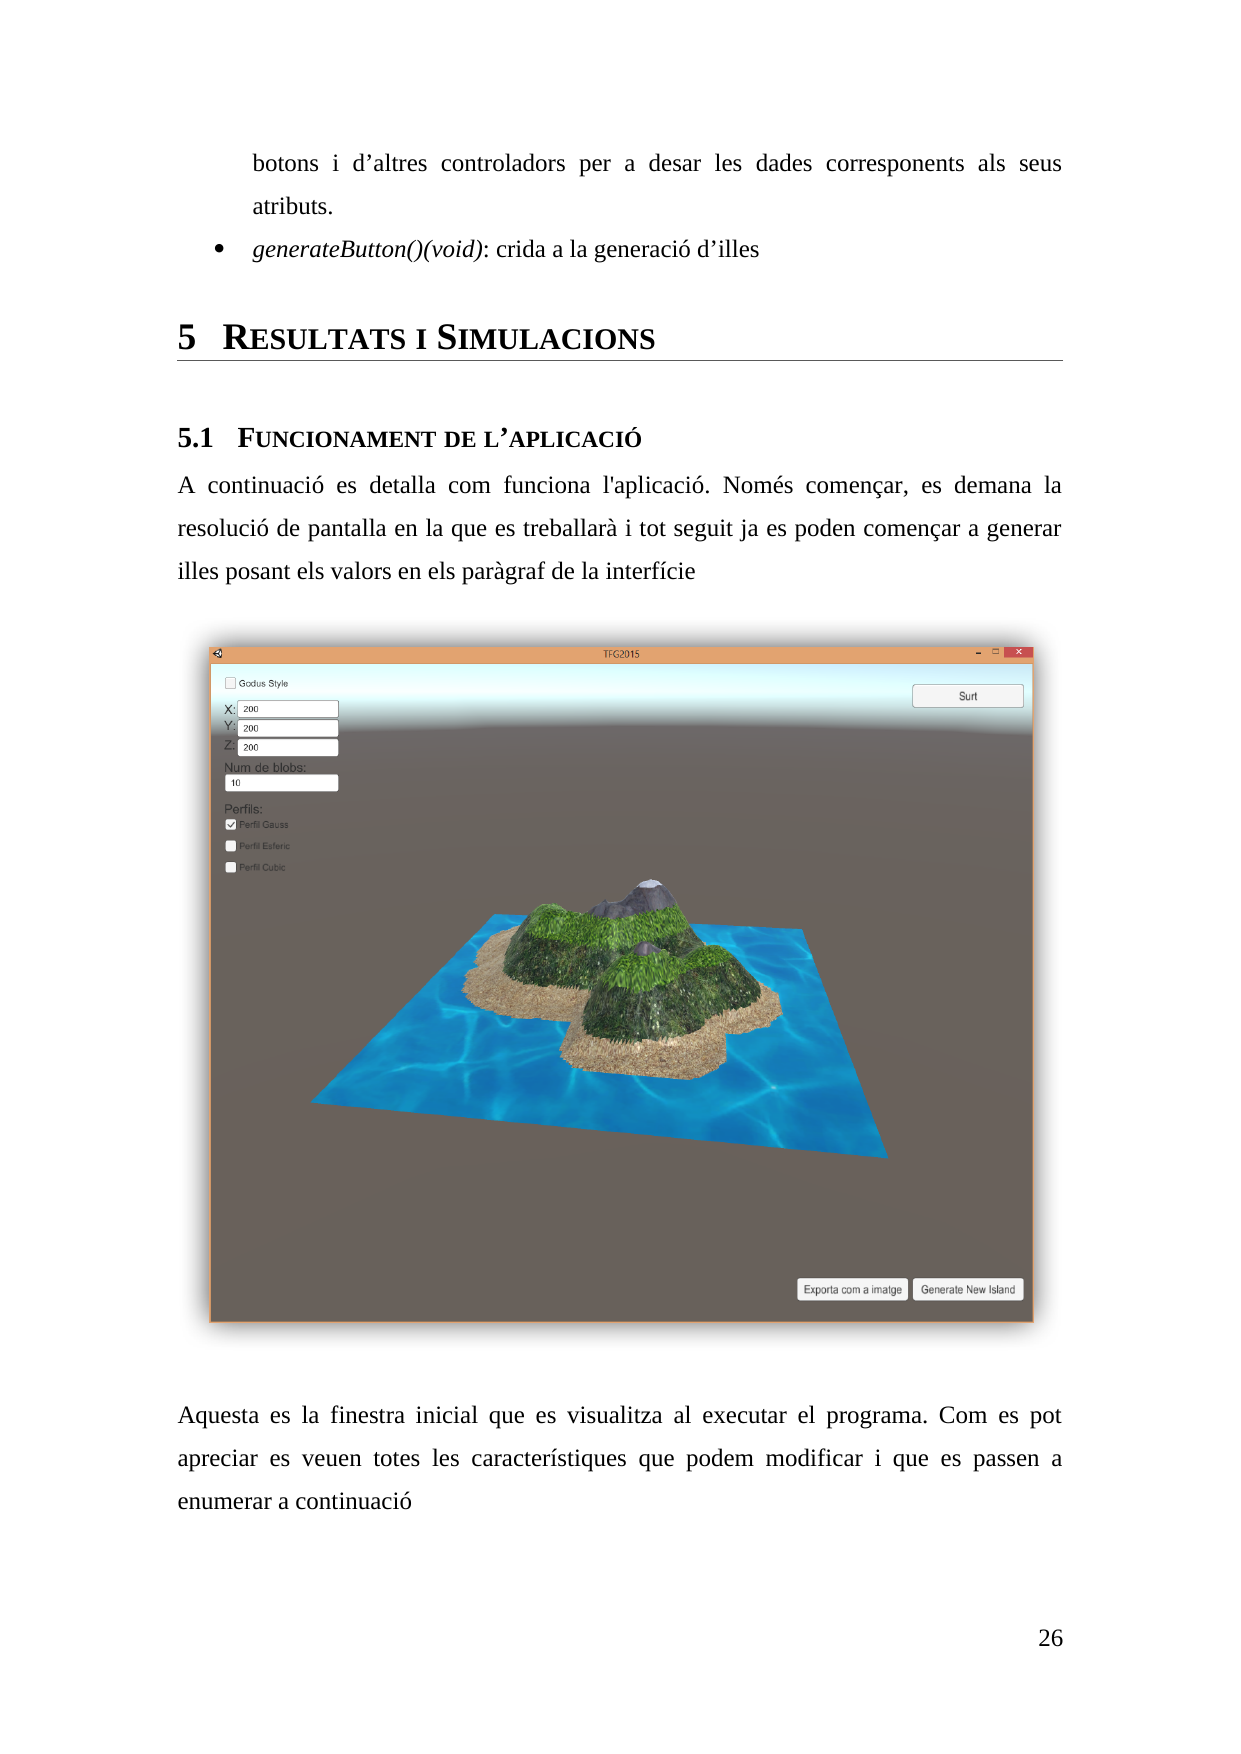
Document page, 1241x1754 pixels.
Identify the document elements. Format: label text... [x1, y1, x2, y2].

subtitle Funcionament de l’aplicació [177, 420, 1063, 453]
picture [209, 647, 1034, 1323]
list generateButton()(void): crida a la generació d’illes [215, 234, 1063, 263]
subtitle Resultats i Simulacions [177, 314, 1063, 360]
text A continuació es detalla com funciona l'aplicació. Només començar, es demana la resolució de pantalla en la que es treballarà i tot seguit ja es poden començar a generar illes posant els valors en els paràgraf de la interfície [177, 470, 1063, 585]
